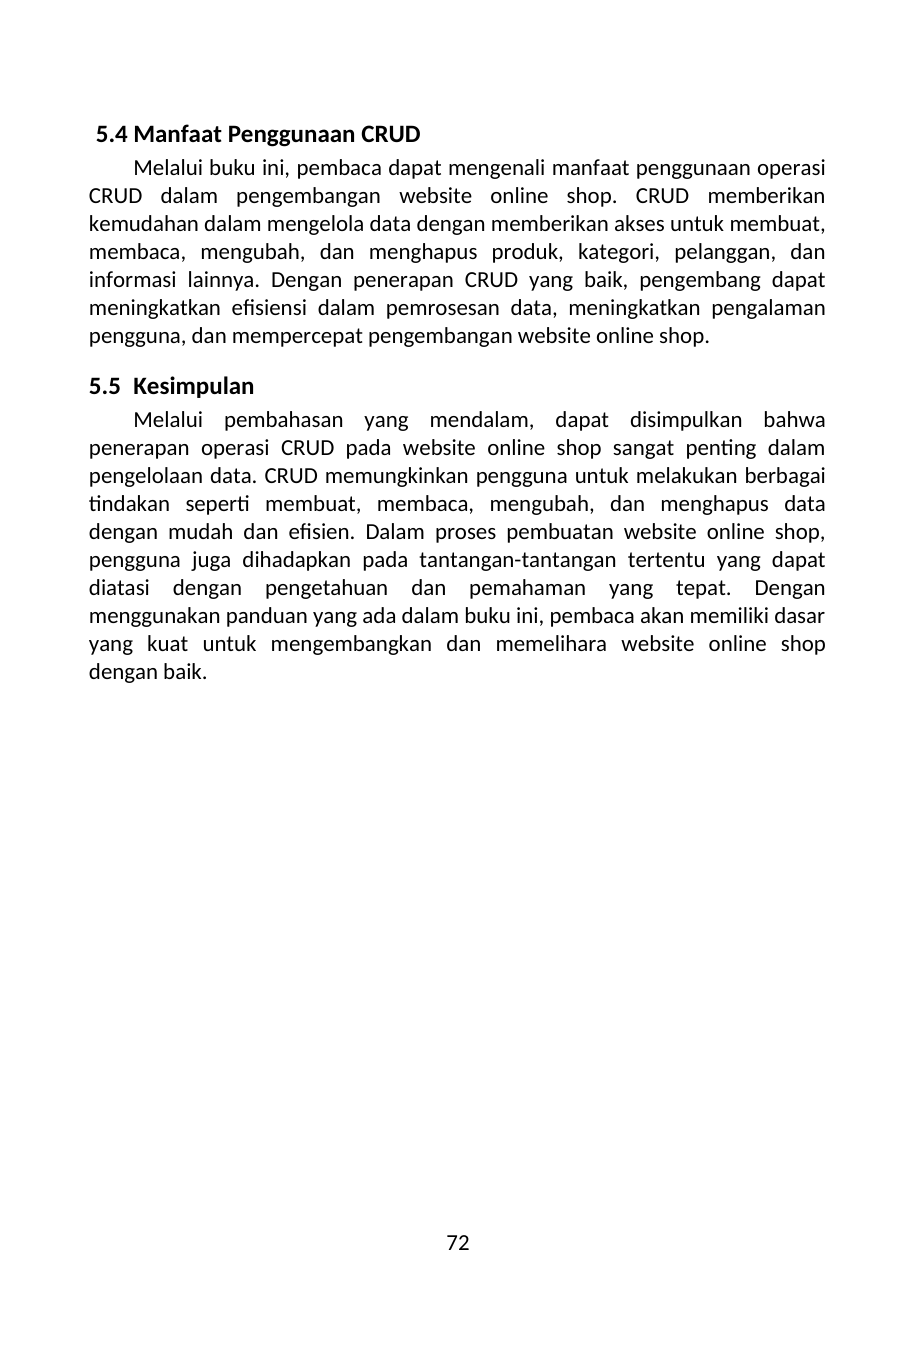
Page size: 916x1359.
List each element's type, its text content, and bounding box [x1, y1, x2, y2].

subtitle Kesimpulan [89, 370, 827, 401]
subtitle Manfaat Penggunaan CRUD [96, 118, 827, 149]
text Melalui buku ini, pembaca dapat mengenali manfaat penggunaan operasi CRUD dalam pengembangan website online shop. CRUD memberikan kemudahan dalam mengelola data dengan memberikan akses untuk membuat, membaca, mengubah, dan menghapus produk, kategori, pelanggan, dan informasi lainnya. Dengan penerapan CRUD yang baik, pengembang dapat meningkatkan efisiensi dalam pemrosesan data, meningkatkan pengalaman pengguna, dan mempercepat pengembangan website online shop. [89, 153, 827, 349]
text Melalui pembahasan yang mendalam, dapat disimpulkan bahwa penerapan operasi CRUD pada website online shop sangat penting dalam pengelolaan data. CRUD memungkinkan pengguna untuk melakukan berbagai tindakan seperti membuat, membaca, mengubah, dan menghapus data dengan mudah dan efisien. Dalam proses pembuatan website online shop, pengguna juga dihadapkan pada tantangan-tantangan tertentu yang dapat diatasi dengan pengetahuan dan pemahaman yang tepat. Dengan menggunakan panduan yang ada dalam buku ini, pembaca akan memiliki dasar yang kuat untuk mengembangkan dan memelihara website online shop dengan baik. [89, 405, 827, 685]
